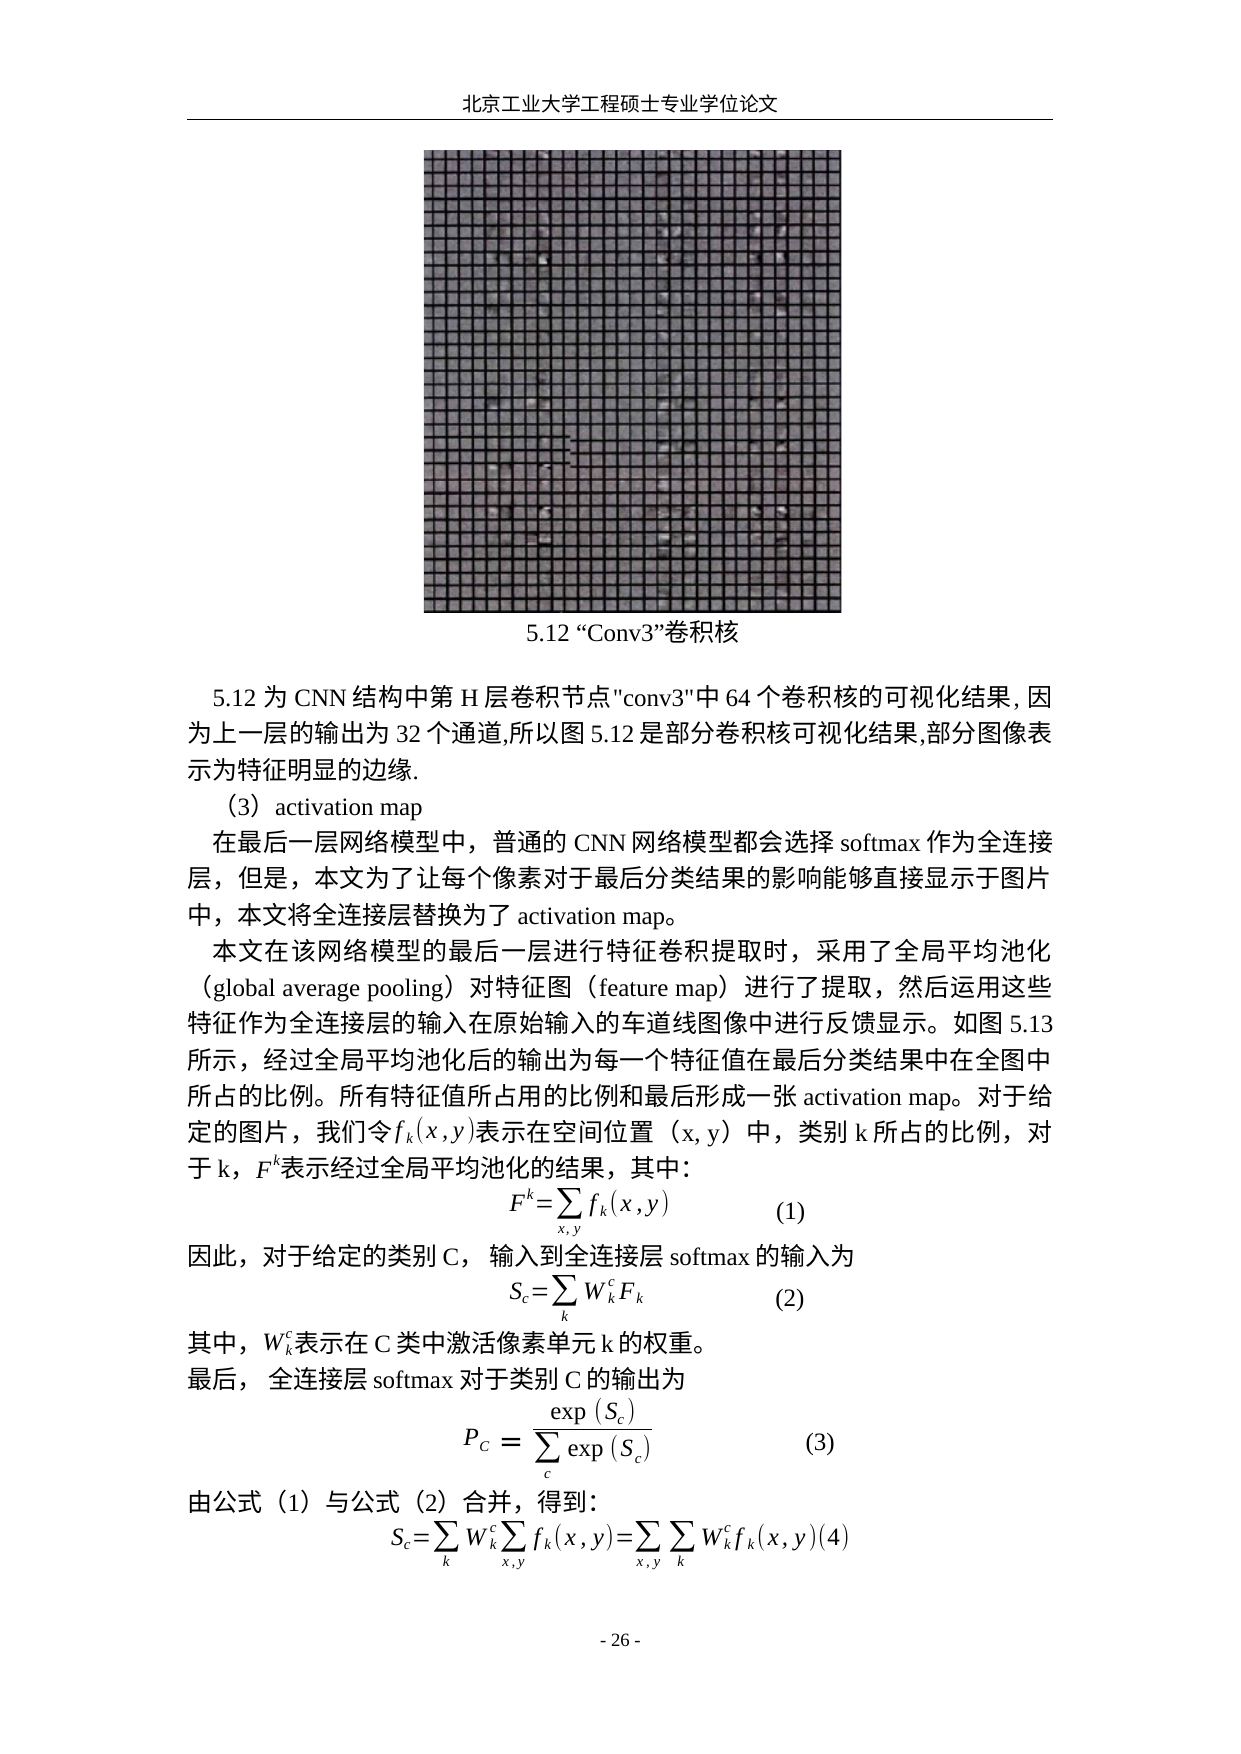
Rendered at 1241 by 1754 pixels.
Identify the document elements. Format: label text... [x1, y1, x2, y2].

text (1) [187, 1185, 1053, 1236]
text 本文在该网络模型的最后一层进行特征卷积提取时，采用了全局平均池化（global average pooling）对特征图（feature map）进行了提取，然后运用这些特征作为全连接层的输入在原始输入的车道线图像中进行反馈显示。如图5.13所示，经过全局平均池化后的输出为每一个特征值在最后分类结果中在全图中所占的比例。所有特征值所占用的比例和最后形成一张activation map。对于给定的图片，我们令表示在空间位置（x, y）中，类别k所占的比例，对于k，表示经过全局平均池化的结果，其中： [187, 931, 1053, 1185]
text 其中，表示在C类中激活像素单元k的权重。 [187, 1323, 1053, 1360]
text 由公式（1）与公式（2）合并，得到： [187, 1482, 1053, 1518]
text 5.12 为CNN结构中第H层卷积节点"conv3"中64个卷积核的可视化结果, 因为上一层的输出为32个通道,所以图5.12是部分卷积核可视化结果,部分图像表示为特征明显的边缘. [187, 678, 1053, 786]
text = (3) [187, 1396, 1053, 1482]
text （3）activation map [187, 786, 1053, 823]
picture [423, 150, 842, 613]
text 最后， 全连接层softmax 对于类别C的输出为 [187, 1360, 1053, 1396]
text 在最后一层网络模型中，普通的CNN网络模型都会选择softmax作为全连接层，但是，本文为了让每个像素对于最后分类结果的影响能够直接显示于图片中，本文将全连接层替换为了activation map。 [187, 823, 1053, 931]
text 因此，对于给定的类别C， 输入到全连接层softmax的输入为 [187, 1236, 1053, 1272]
text 5.12 “Conv3”卷积核 [187, 613, 1053, 649]
text (2) [187, 1272, 1053, 1323]
